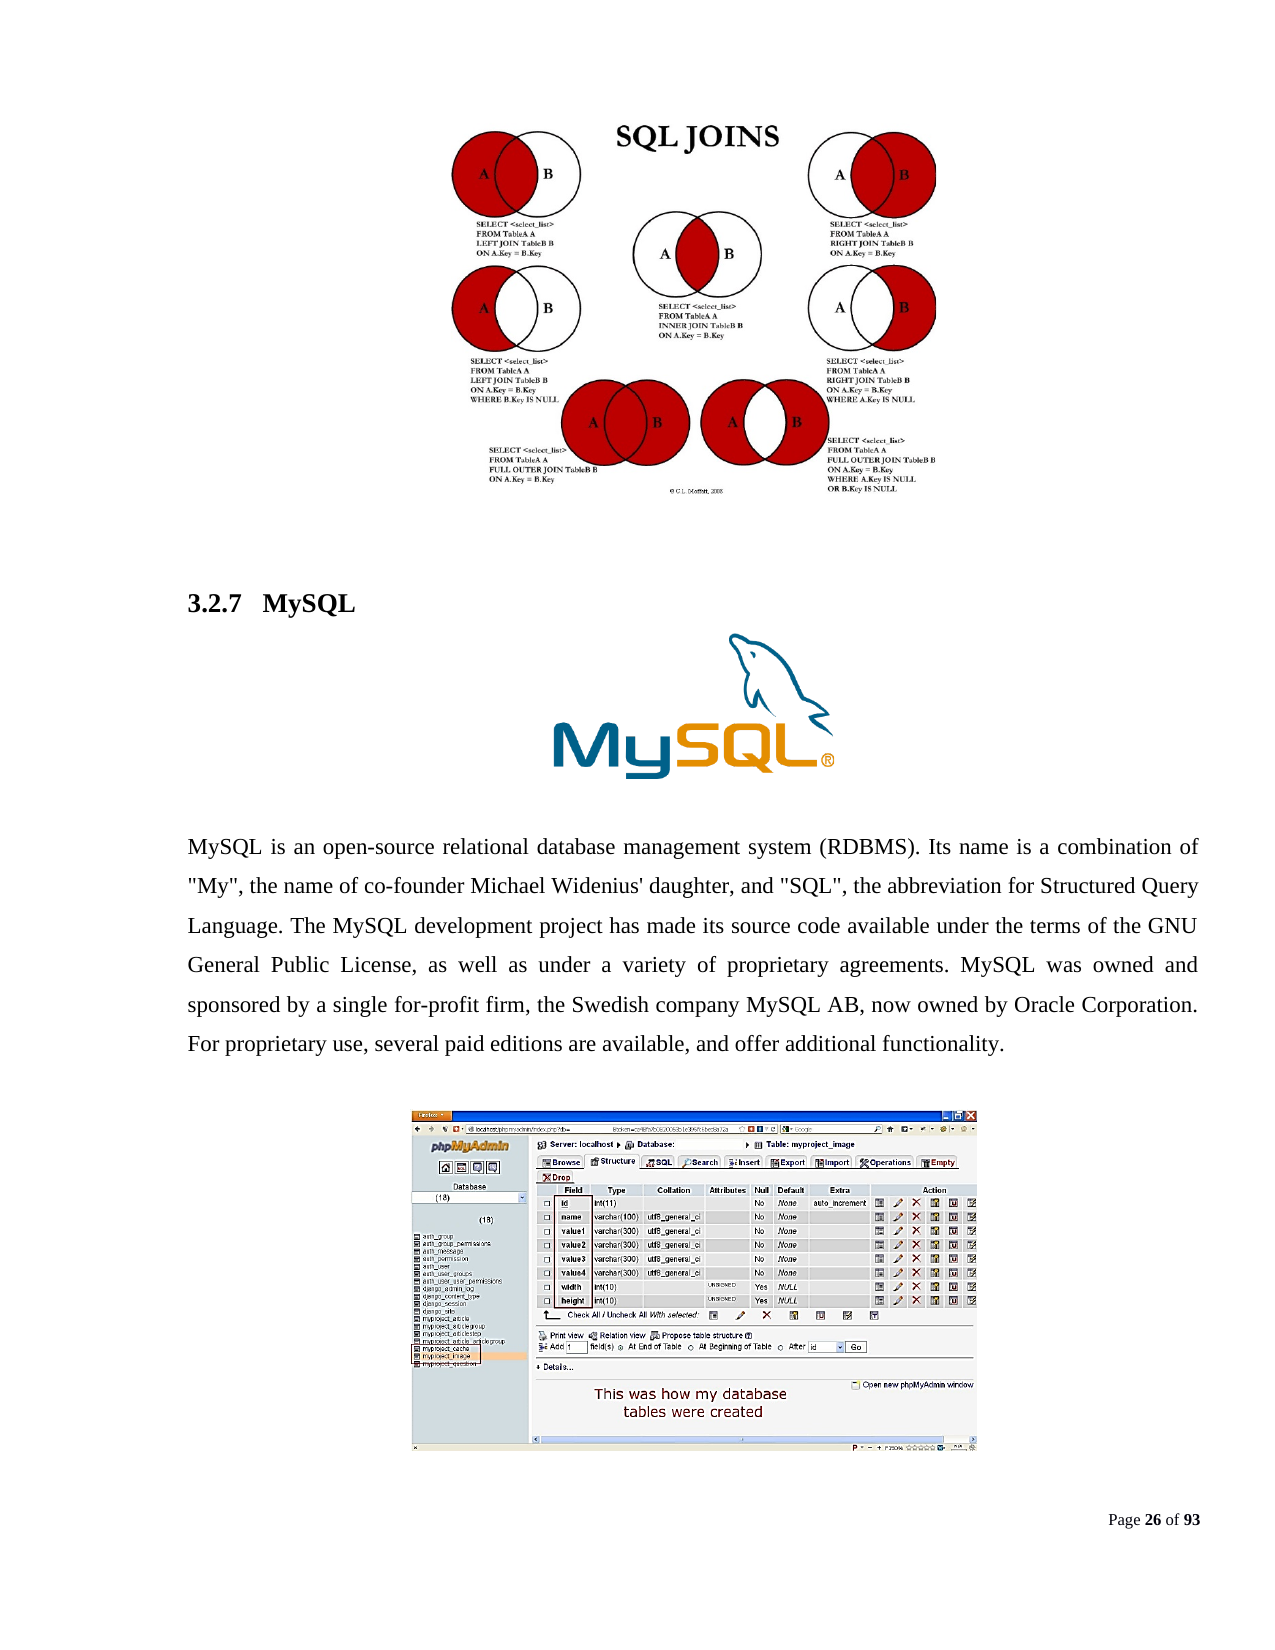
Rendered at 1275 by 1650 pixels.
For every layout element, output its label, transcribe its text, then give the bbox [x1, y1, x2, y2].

text 3.2.7 MySQL [187, 587, 1200, 618]
picture [451, 112, 937, 494]
picture [410, 1109, 977, 1451]
text MySQL is an open-source relational database management system (RDBMS). Its name is a combination of "My", the name of co-founder Michael Widenius' daughter, and "SQL", the abbreviation for Structured Query Language. The MySQL development project has made its source code available under the terms of the GNU General Public License, as well as under a variety of proprietary agreements. MySQL was owned and sponsored by a single for-profit firm, the Swedish company MySQL AB, now owned by Oracle Corporation. For proprietary use, several paid editions are available, and offer additional functionality. [187, 833, 1200, 1057]
picture [553, 633, 835, 779]
